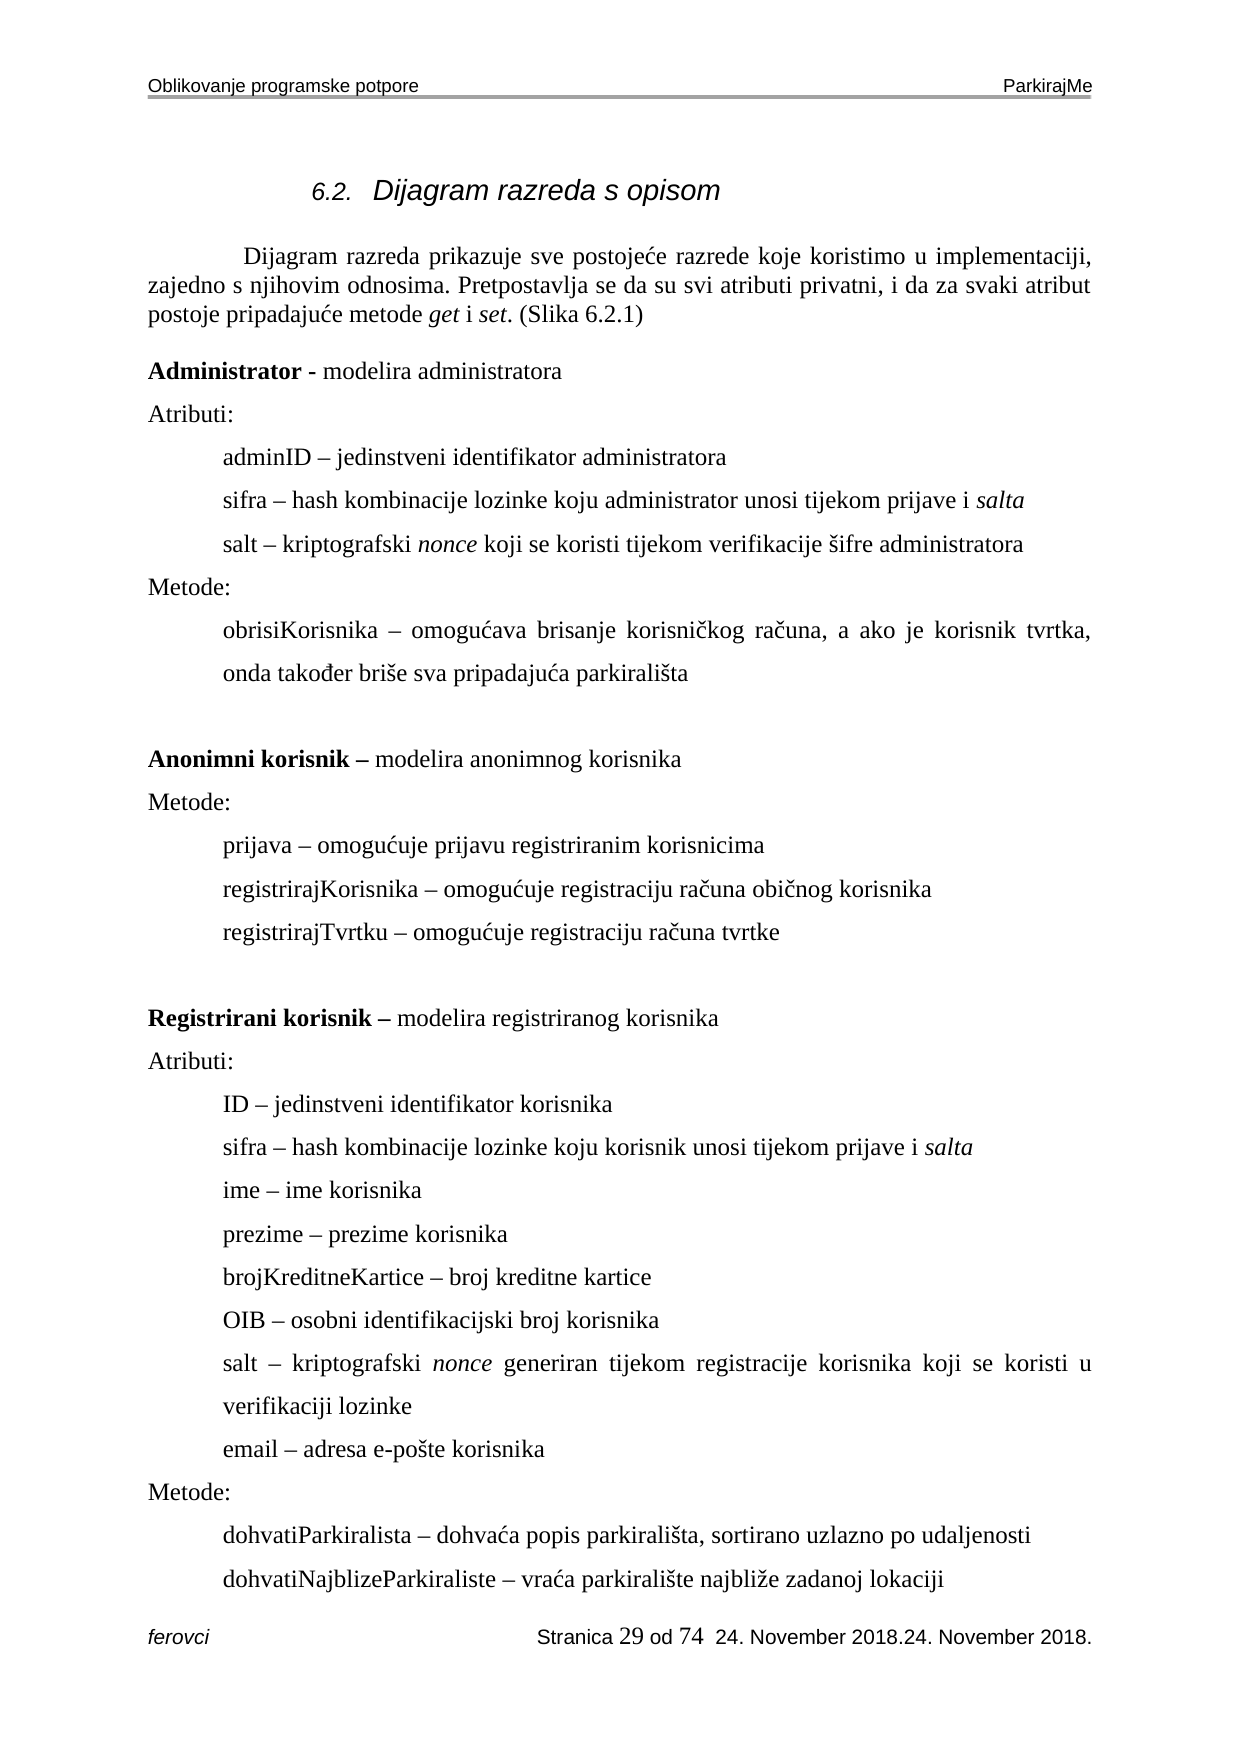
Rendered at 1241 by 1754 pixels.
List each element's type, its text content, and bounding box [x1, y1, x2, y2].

text Registrirani korisnik – modelira registriranog korisnika [148, 1003, 1093, 1032]
list registrirajKorisnika – omogućuje registraciju računa običnog korisnika [185, 874, 1093, 902]
list dohvatiNajblizeParkiraliste – vraća parkiralište najbliže zadanoj lokaciji [185, 1564, 1093, 1592]
list sifra – hash kombinacije lozinke koju korisnik unosi tijekom prijave i salta [185, 1132, 1093, 1161]
text Anonimni korisnik – modelira anonimnog korisnika [148, 744, 1093, 773]
list dohvatiParkiralista – dohvaća popis parkirališta, sortirano uzlazno po udaljenosti [185, 1521, 1093, 1549]
list ime – ime korisnika [185, 1176, 1093, 1204]
subtitle Dijagram razreda s opisom [252, 173, 1093, 206]
list adminID – jedinstveni identifikator administratora [185, 442, 1093, 471]
list registrirajTvrtku – omogućuje registraciju računa tvrtke [185, 917, 1093, 946]
list obrisiKorisnika – omogućava brisanje korisničkog računa, a ako je korisnik tvrtka, onda također briše sva pripadajuća parkirališta [185, 615, 1093, 687]
list OIB – osobni identifikacijski broj korisnika [185, 1305, 1093, 1334]
text Metode: [148, 1477, 1093, 1506]
text Atributi: [148, 1046, 1093, 1075]
list prezime – prezime korisnika [185, 1219, 1093, 1247]
list email – adresa e-pošte korisnika [185, 1434, 1093, 1463]
text Metode: [148, 572, 1093, 601]
picture [147, 95, 1092, 99]
text Metode: [148, 787, 1093, 816]
list brojKreditneKartice – broj kreditne kartice [185, 1262, 1093, 1291]
text Atributi: [148, 399, 1093, 428]
text Administrator - modelira administratora [148, 356, 1093, 385]
list prijava – omogućuje prijavu registriranim korisnicima [185, 831, 1093, 859]
list sifra – hash kombinacije lozinke koju administrator unosi tijekom prijave i salta [185, 486, 1093, 514]
text Dijagram razreda prikazuje sve postojeće razrede koje koristimo u implementaciji, zajedno s njihovim odnosima. Pretpostavlja se da su svi atributi privatni, i da za svaki atribut postoje pripadajuće metode get i set. (Slika 6.2.1) [148, 212, 1093, 327]
list ID – jedinstveni identifikator korisnika [185, 1089, 1093, 1118]
list salt – kriptografski nonce generiran tijekom registracije korisnika koji se koristi u verifikaciji lozinke [185, 1348, 1093, 1420]
list salt – kriptografski nonce koji se koristi tijekom verifikacije šifre administratora [185, 529, 1093, 557]
